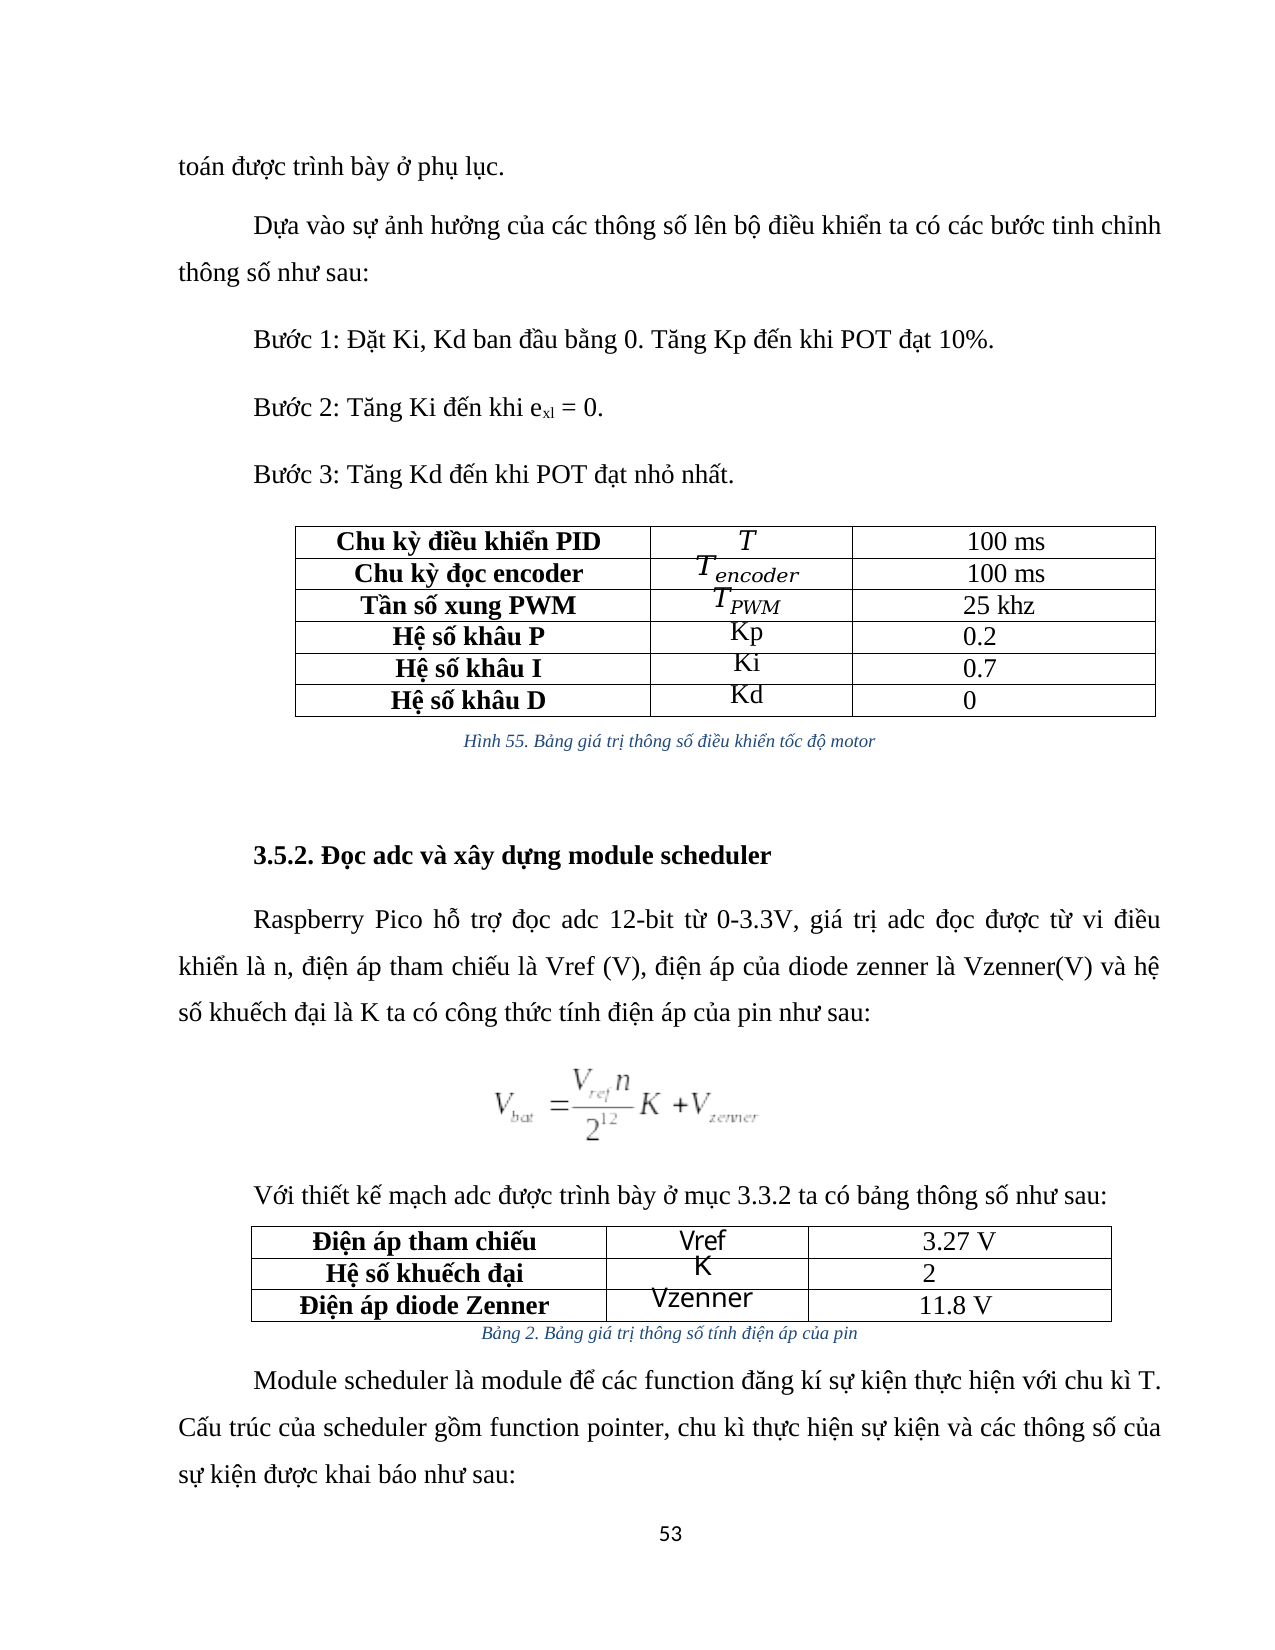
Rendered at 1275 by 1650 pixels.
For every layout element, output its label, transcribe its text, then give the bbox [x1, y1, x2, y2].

table_cell Hệ số khuếch đại [252, 1259, 606, 1289]
text Bước 2: Tăng Ki đến khi exl = 0. [178, 391, 1162, 422]
table_header Chu kỳ điều khiển PID [296, 527, 650, 558]
text Raspberry Pico hỗ trợ đọc adc 12-bit từ 0-3.3V, giá trị adc đọc được từ vi điều khiển là n, điện áp tham chiếu là Vref (V), điện áp của diode zenner là Vzenner(V) và hệ số khuếch đại là K ta có công thức tính điện áp của pin như sau: [178, 903, 1162, 1027]
text 3.5.2. Đọc adc và xây dựng module scheduler [178, 839, 1078, 871]
table_cell Chu kỳ đọc encoder [296, 559, 650, 589]
table_cell Vzenner [607, 1290, 808, 1321]
text Module scheduler là module để các function đăng kí sự kiện thực hiện với chu kì T. Cấu trúc của scheduler gồm function pointer, chu kì thực hiện sự kiện và các thông số của sự kiện được khai báo như sau: [178, 1364, 1162, 1489]
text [178, 150, 1162, 181]
table_cell 𝑇𝑃𝑊𝑀 [651, 590, 852, 621]
table_cell 0.7 [853, 654, 1155, 684]
table_cell 100 ms [853, 559, 1155, 589]
table_cell 25 khz [853, 590, 1155, 621]
table_cell 0 [853, 685, 1155, 716]
table_header 3.27 V [809, 1227, 1111, 1258]
table_header Điện áp tham chiếu [252, 1227, 606, 1258]
text Với thiết kế mạch adc được trình bày ở mục 3.3.2 ta có bảng thông số như sau: [178, 1179, 1162, 1210]
table_cell 2 [809, 1259, 1111, 1289]
table_cell 11.8 V [809, 1290, 1111, 1321]
table_cell Điện áp diode Zenner [252, 1290, 606, 1321]
text Bước 3: Tăng Kd đến khi POT đạt nhỏ nhất. [178, 458, 1162, 489]
table_cell 𝑇𝑒𝑛𝑐𝑜𝑑𝑒𝑟 [651, 559, 852, 589]
text Dựa vào sự ảnh hưởng của các thông số lên bộ điều khiển ta có các bước tinh chỉnh thông số như sau: [178, 209, 1162, 287]
table_cell Hệ số khâu P [296, 622, 650, 653]
table_cell Hệ số khâu D [296, 685, 650, 716]
table_header Vref [607, 1227, 808, 1258]
text Bước 1: Đặt Ki, Kd ban đầu bằng 0. Tăng Kp đến khi POT đạt 10%. [178, 323, 1162, 354]
table_cell Ki [651, 654, 852, 684]
table_cell 0.2 [853, 622, 1155, 653]
table_cell Tần số xung PWM [296, 590, 650, 621]
table_cell Hệ số khâu I [296, 654, 650, 684]
table_cell Kd [651, 685, 852, 716]
table_header 𝑇 [651, 527, 852, 558]
table_cell Kp [651, 622, 852, 653]
table_cell K [607, 1259, 808, 1289]
table_header 100 ms [853, 527, 1155, 558]
